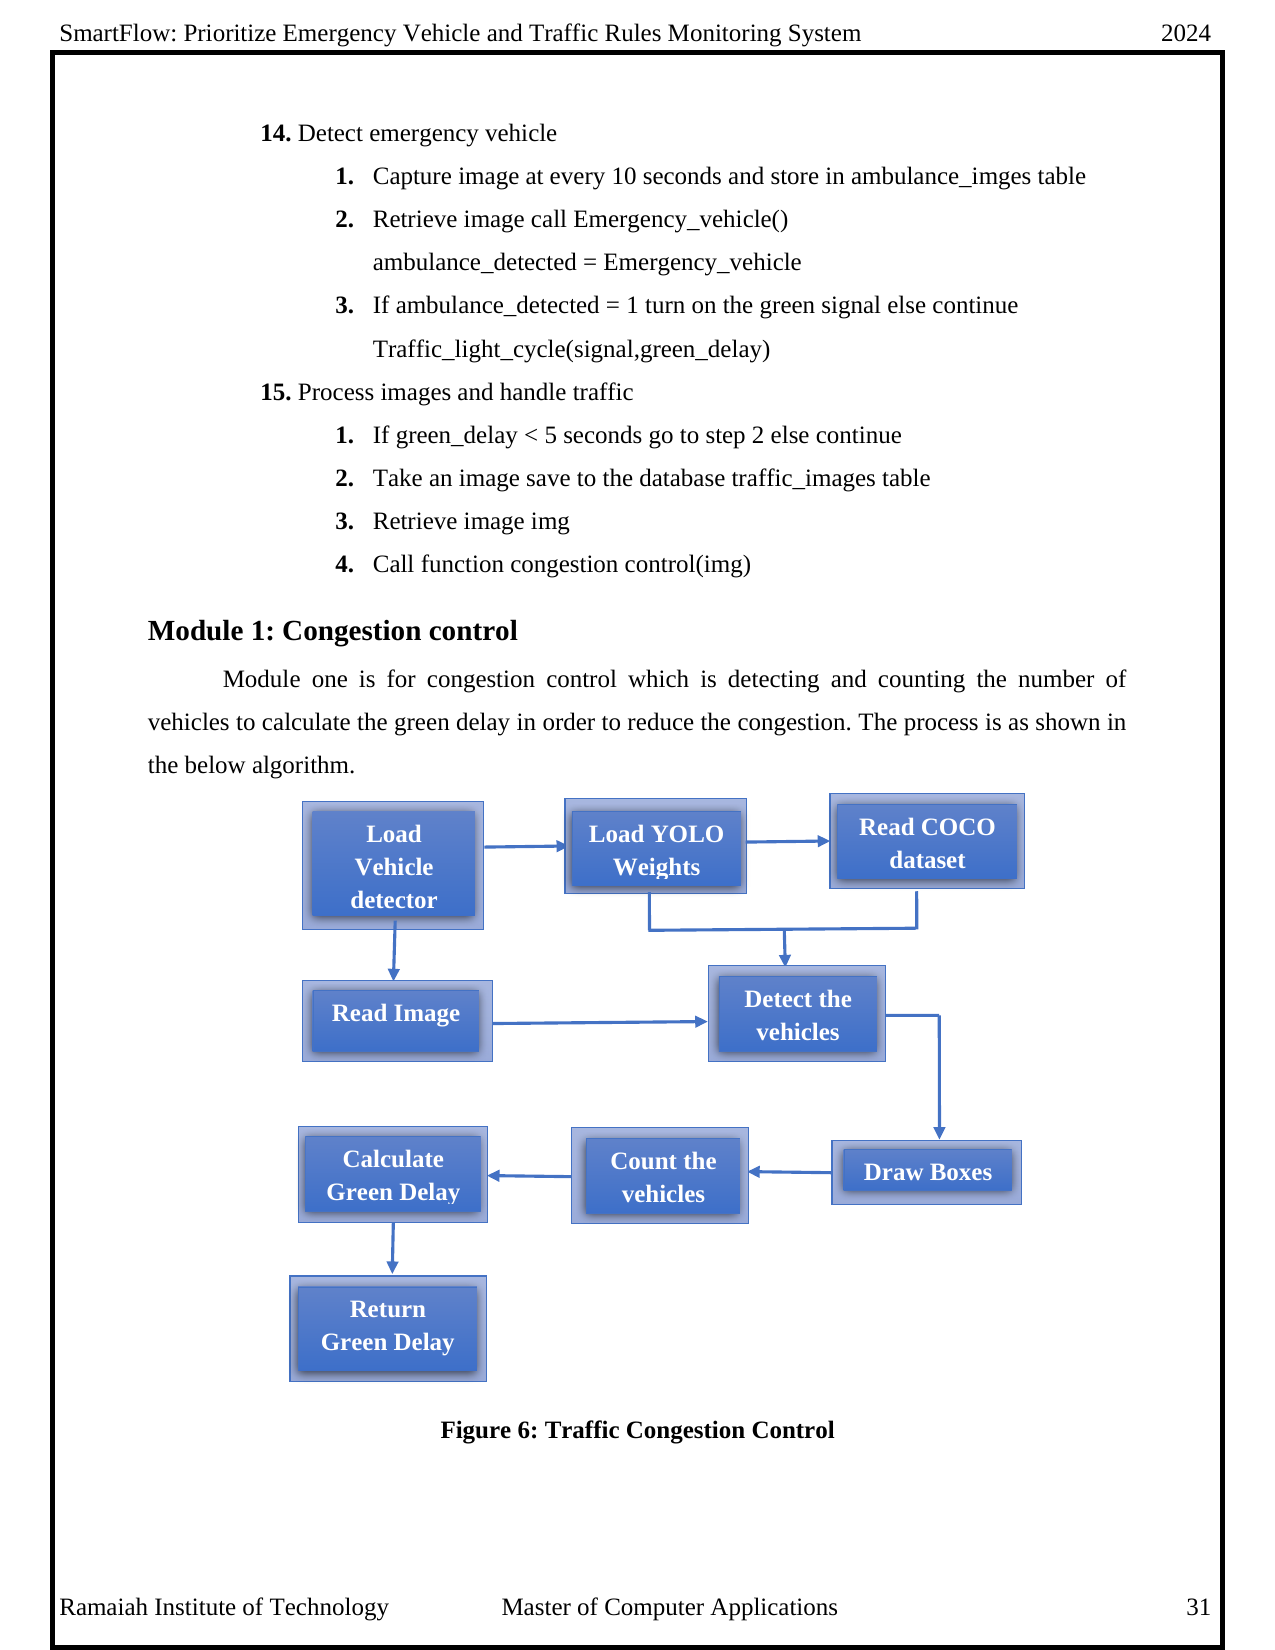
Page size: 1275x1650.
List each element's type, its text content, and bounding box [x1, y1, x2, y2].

list Capture image at every 10 seconds and store in ambulance_imges table [335, 161, 1127, 190]
list Traffic_light_cycle(signal,green_delay) [373, 334, 1127, 362]
text Module one is for congestion control which is detecting and counting the number of vehicles to calculate the green delay in order to reduce the congestion. The process is as shown in the below algorithm. [148, 664, 1127, 779]
list Detect emergency vehicle [260, 118, 1127, 147]
list Process images and handle traffic [260, 377, 1127, 406]
list Call function congestion control(img) [335, 549, 1127, 578]
text Figure 6: Traffic Congestion Control [148, 1415, 1127, 1443]
list Retrieve image img [335, 506, 1127, 535]
list If ambulance_detected = 1 turn on the green signal else continue [335, 291, 1127, 319]
text Module 1: Congestion control [148, 613, 1127, 647]
list Retrieve image call Emergency_vehicle() [335, 204, 1127, 233]
list Take an image save to the database traffic_images table [335, 463, 1127, 492]
list ambulance_detected = Emergency_vehicle [373, 247, 1127, 276]
list If green_delay < 5 seconds go to step 2 else continue [335, 420, 1127, 449]
